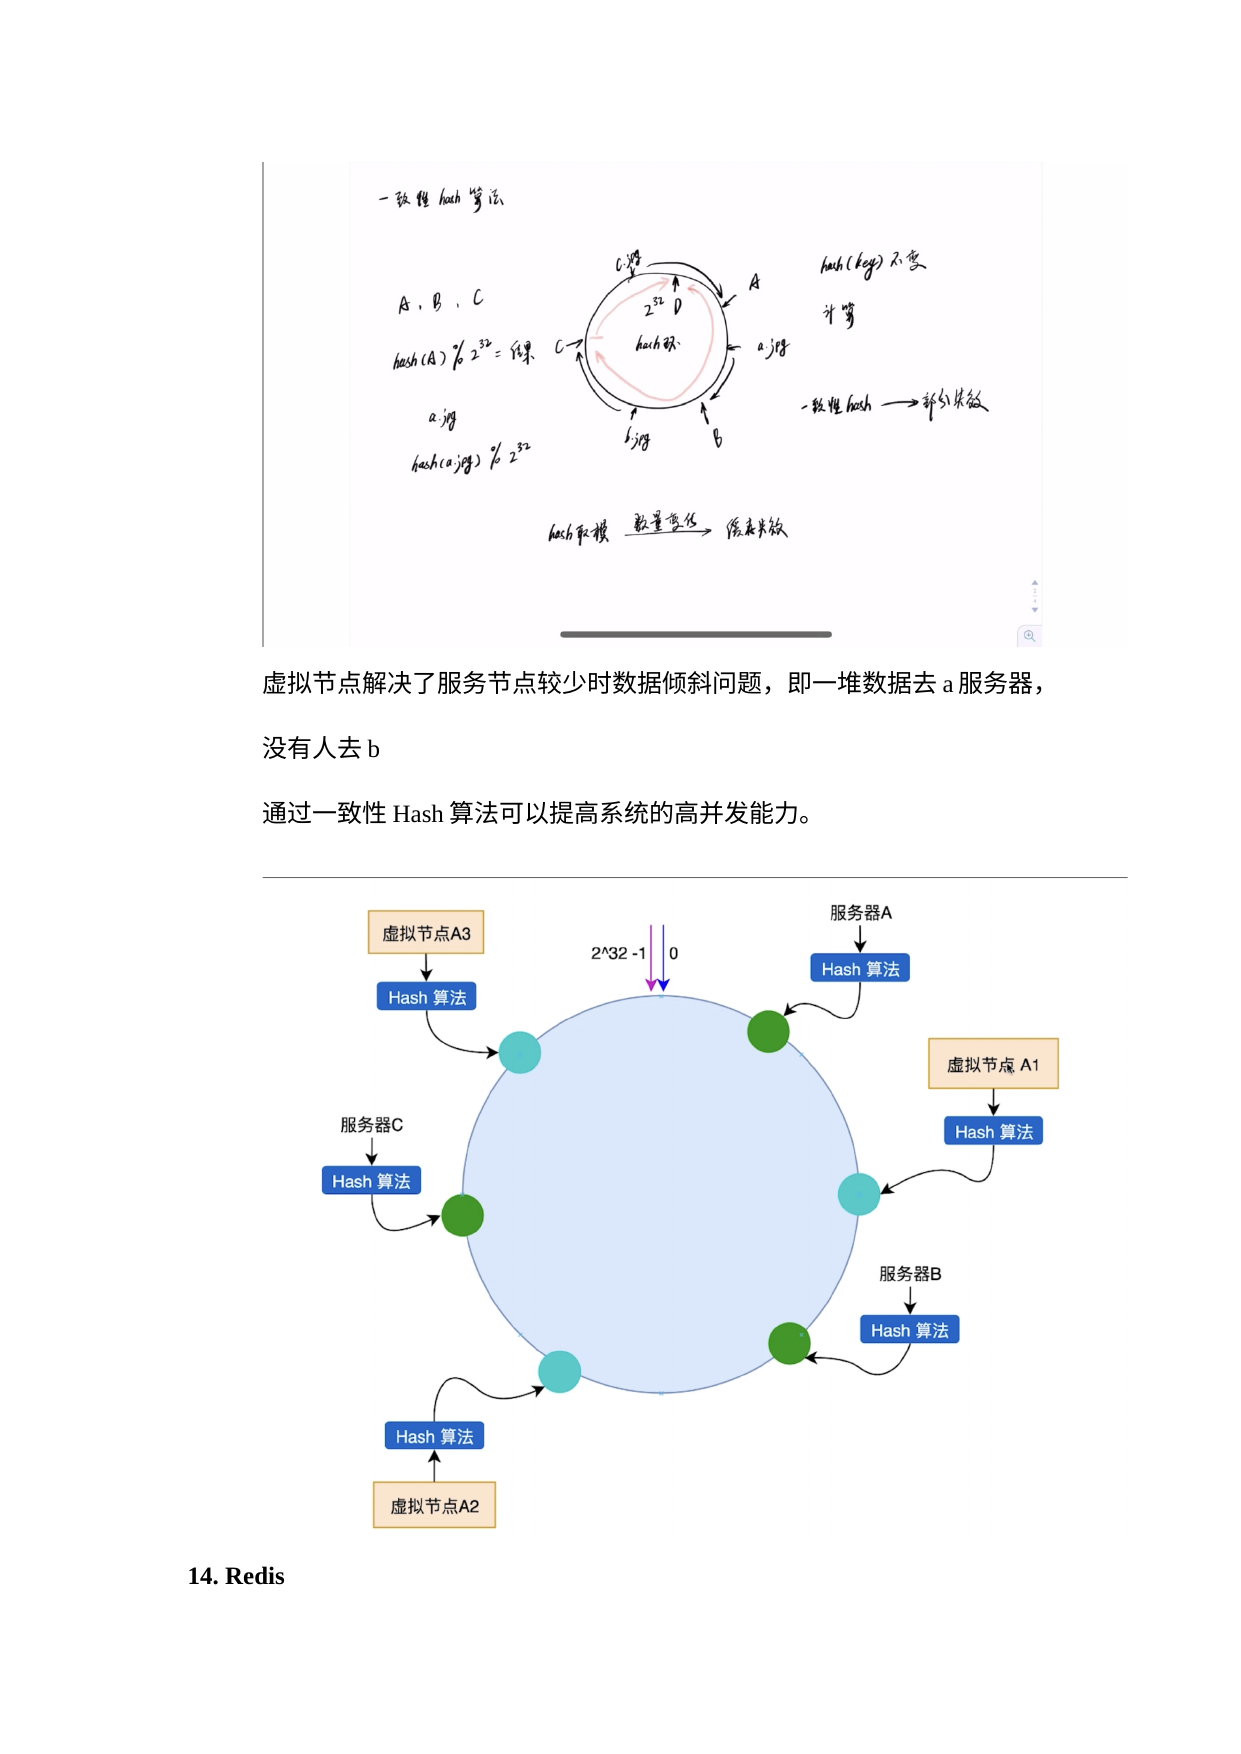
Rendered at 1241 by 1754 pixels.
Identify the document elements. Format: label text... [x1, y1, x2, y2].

picture [262, 877, 1128, 1542]
list 通过一致性Hash算法可以提高系统的高并发能力。 [262, 779, 1053, 844]
picture [262, 162, 1128, 647]
list Redis [187, 1559, 1053, 1592]
list 虚拟节点解决了服务节点较少时数据倾斜问题，即一堆数据去a服务器，没有人去b [262, 649, 1053, 779]
